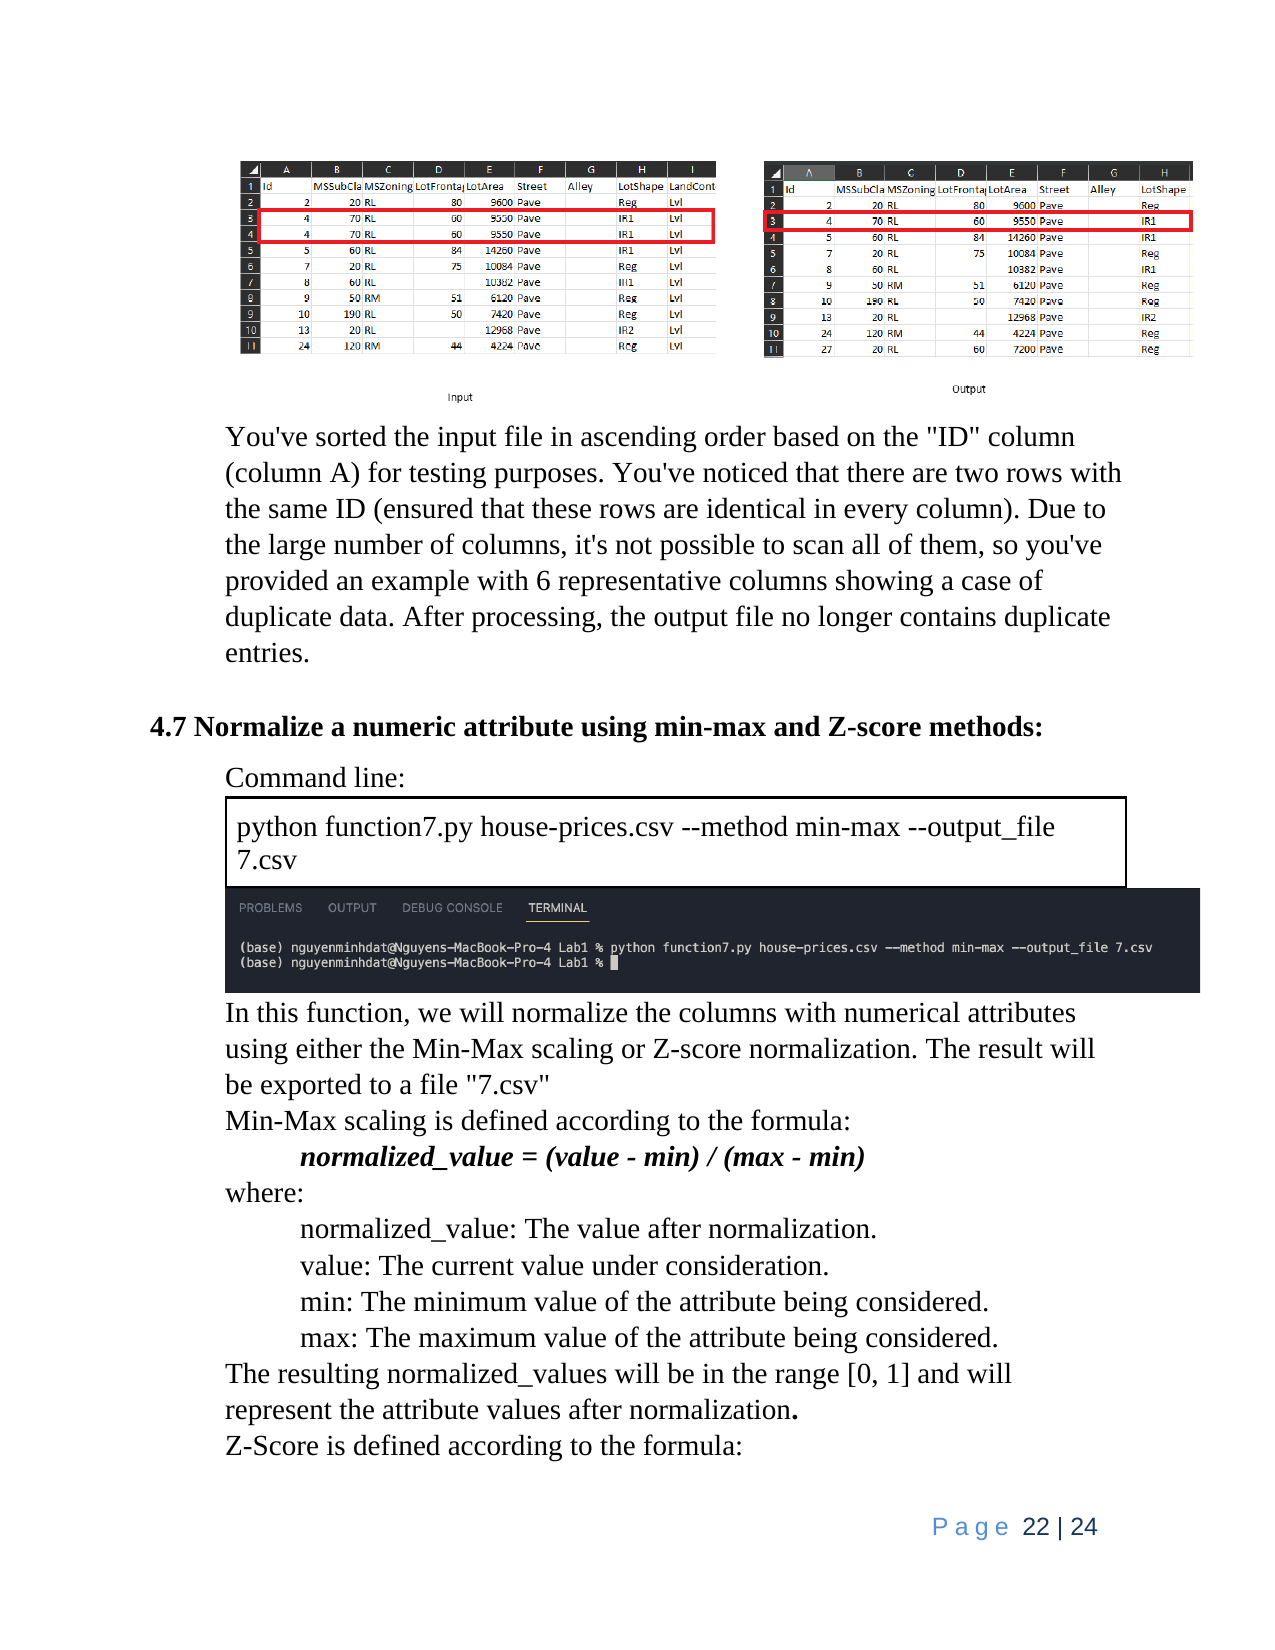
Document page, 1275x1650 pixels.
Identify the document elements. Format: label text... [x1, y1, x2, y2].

text You've sorted the input file in ascending order based on the "ID" column (column A) for testing purposes. You've noticed that there are two rows with the same ID (ensured that these rows are identical in every column). Due to the large number of columns, it's not possible to scan all of them, so you've provided an example with 6 representative columns showing a case of duplicate data. After processing, the output file no longer contains duplicate entries. [225, 419, 1125, 669]
table_header python function7.py house-prices.csv --method min-max --output_file 7.csv [227, 799, 1125, 886]
text min: The minimum value of the attribute being considered. [225, 1284, 1125, 1317]
text value: The current value under consideration. [225, 1248, 1125, 1281]
text normalized_value: The value after normalization. [225, 1212, 1125, 1245]
text Z-Score is defined according to the formula: [225, 1428, 1125, 1462]
text max: The maximum value of the attribute being considered. [225, 1320, 1125, 1353]
picture [225, 150, 1200, 417]
picture [225, 888, 1200, 993]
text Command line: [150, 760, 1125, 794]
text In this function, we will normalize the columns with numerical attributes using either the Min-Max scaling or Z-score normalization. The result will be exported to a file "7.csv" [225, 995, 1125, 1101]
text normalized_value = (value - min) / (max - min) [225, 1139, 1125, 1173]
subtitle 4.7 Normalize a numeric attribute using min-max and Z-score methods: [150, 709, 1125, 743]
text Min-Max scaling is defined according to the formula: [225, 1103, 1125, 1137]
text The resulting normalized_values will be in the range [0, 1] and will represent the attribute values after normalization. [225, 1356, 1125, 1426]
text where: [225, 1175, 1125, 1209]
